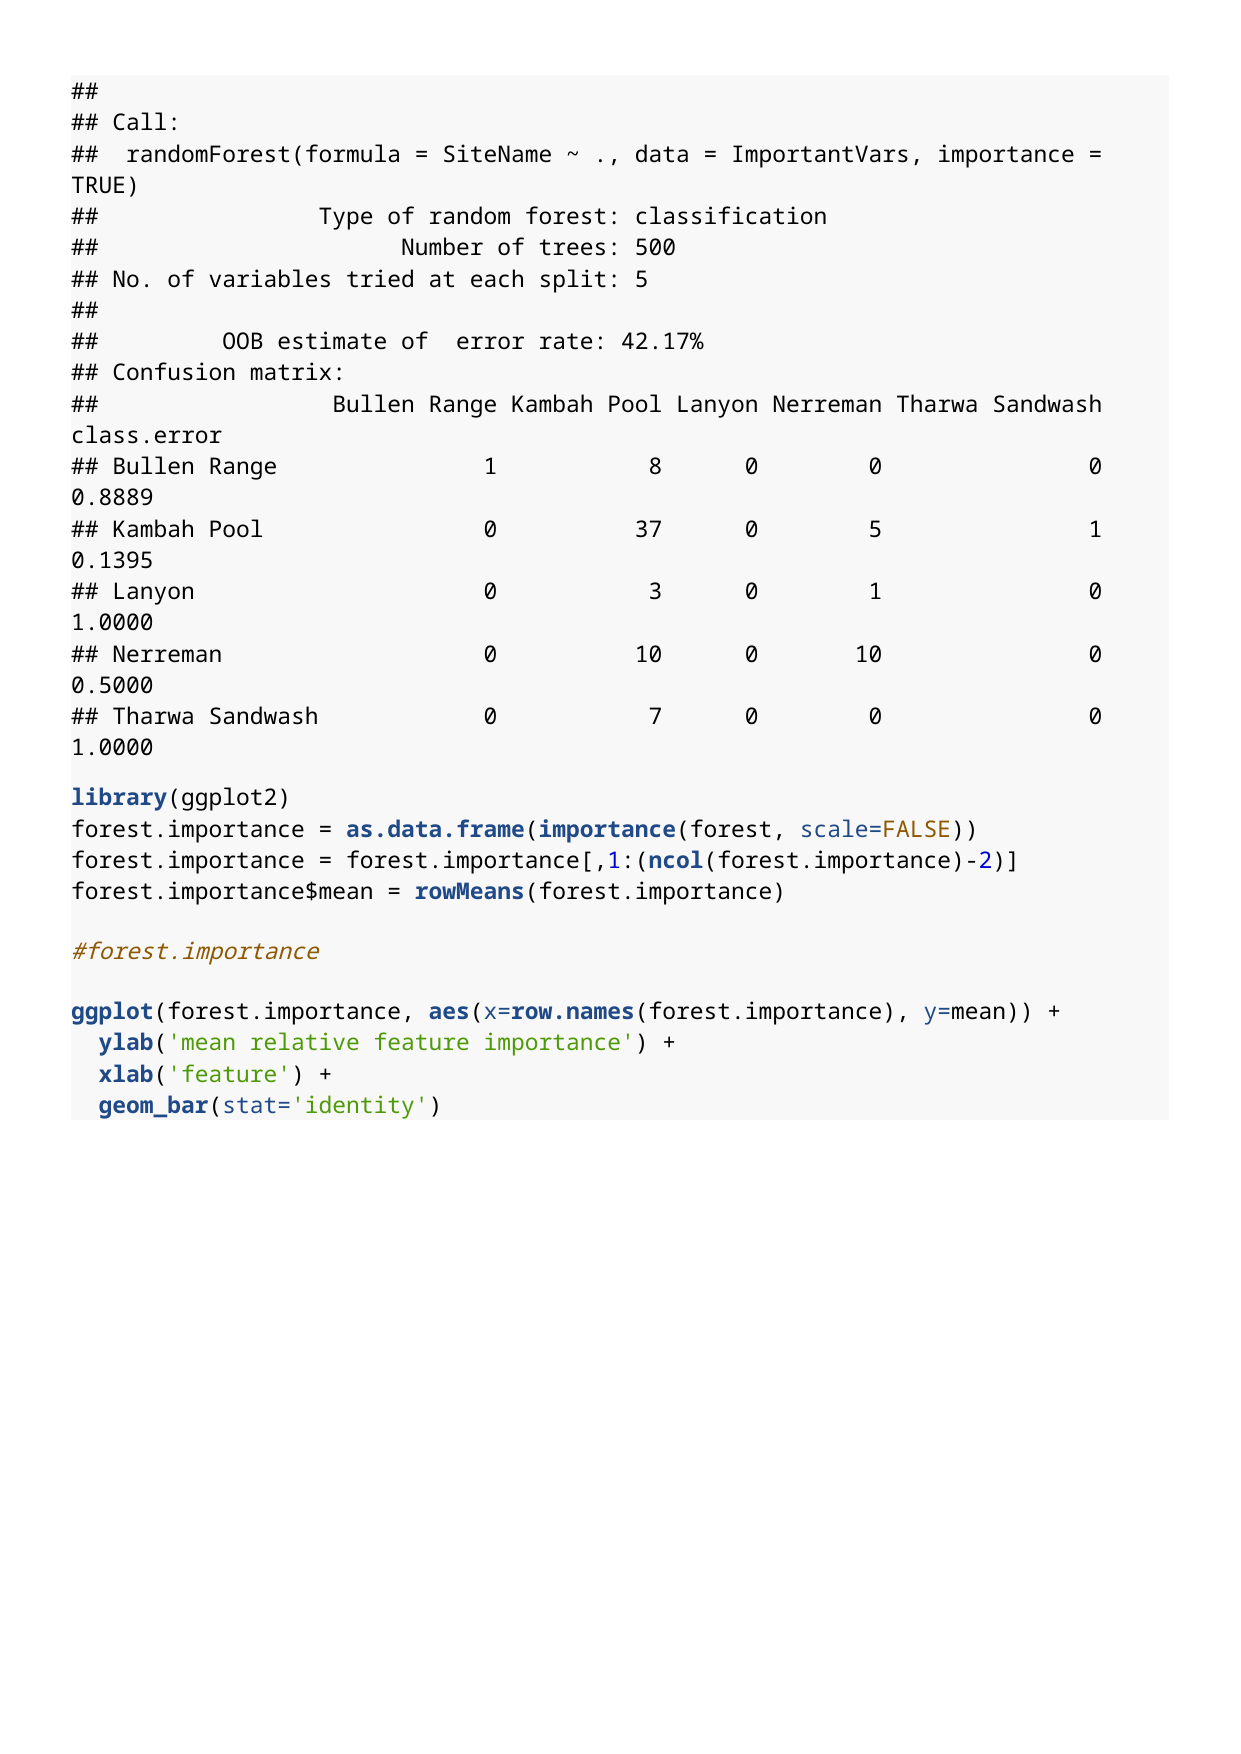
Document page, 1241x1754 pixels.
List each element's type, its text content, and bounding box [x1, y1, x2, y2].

text ## ## Call: ## randomForest(formula = SiteName ~ ., data = ImportantVars, importance = TRUE) ## Type of random forest: classification ## Number of trees: 500 ## No. of variables tried at each split: 5 ## ## OOB estimate of error rate: 42.17% ## Confusion matrix: ## Bullen Range Kambah Pool Lanyon Nerreman Tharwa Sandwash class.error ## Bullen Range 1 8 0 0 0 0.8889 ## Kambah Pool 0 37 0 5 1 0.1395 ## Lanyon 0 3 0 1 0 1.0000 ## Nerreman 0 10 0 10 0 0.5000 ## Tharwa Sandwash 0 7 0 0 0 1.0000 [71, 75, 1169, 762]
text library(ggplot2) forest.importance = as.data.frame(importance(forest, scale=FALSE)) forest.importance = forest.importance[,1:(ncol(forest.importance)-2)] forest.importance$mean = rowMeans(forest.importance) #forest.importance ggplot(forest.importance, aes(x=row.names(forest.importance), y=mean)) + ylab('mean relative feature importance') + xlab('feature') + geom_bar(stat='identity') [71, 781, 1169, 1120]
